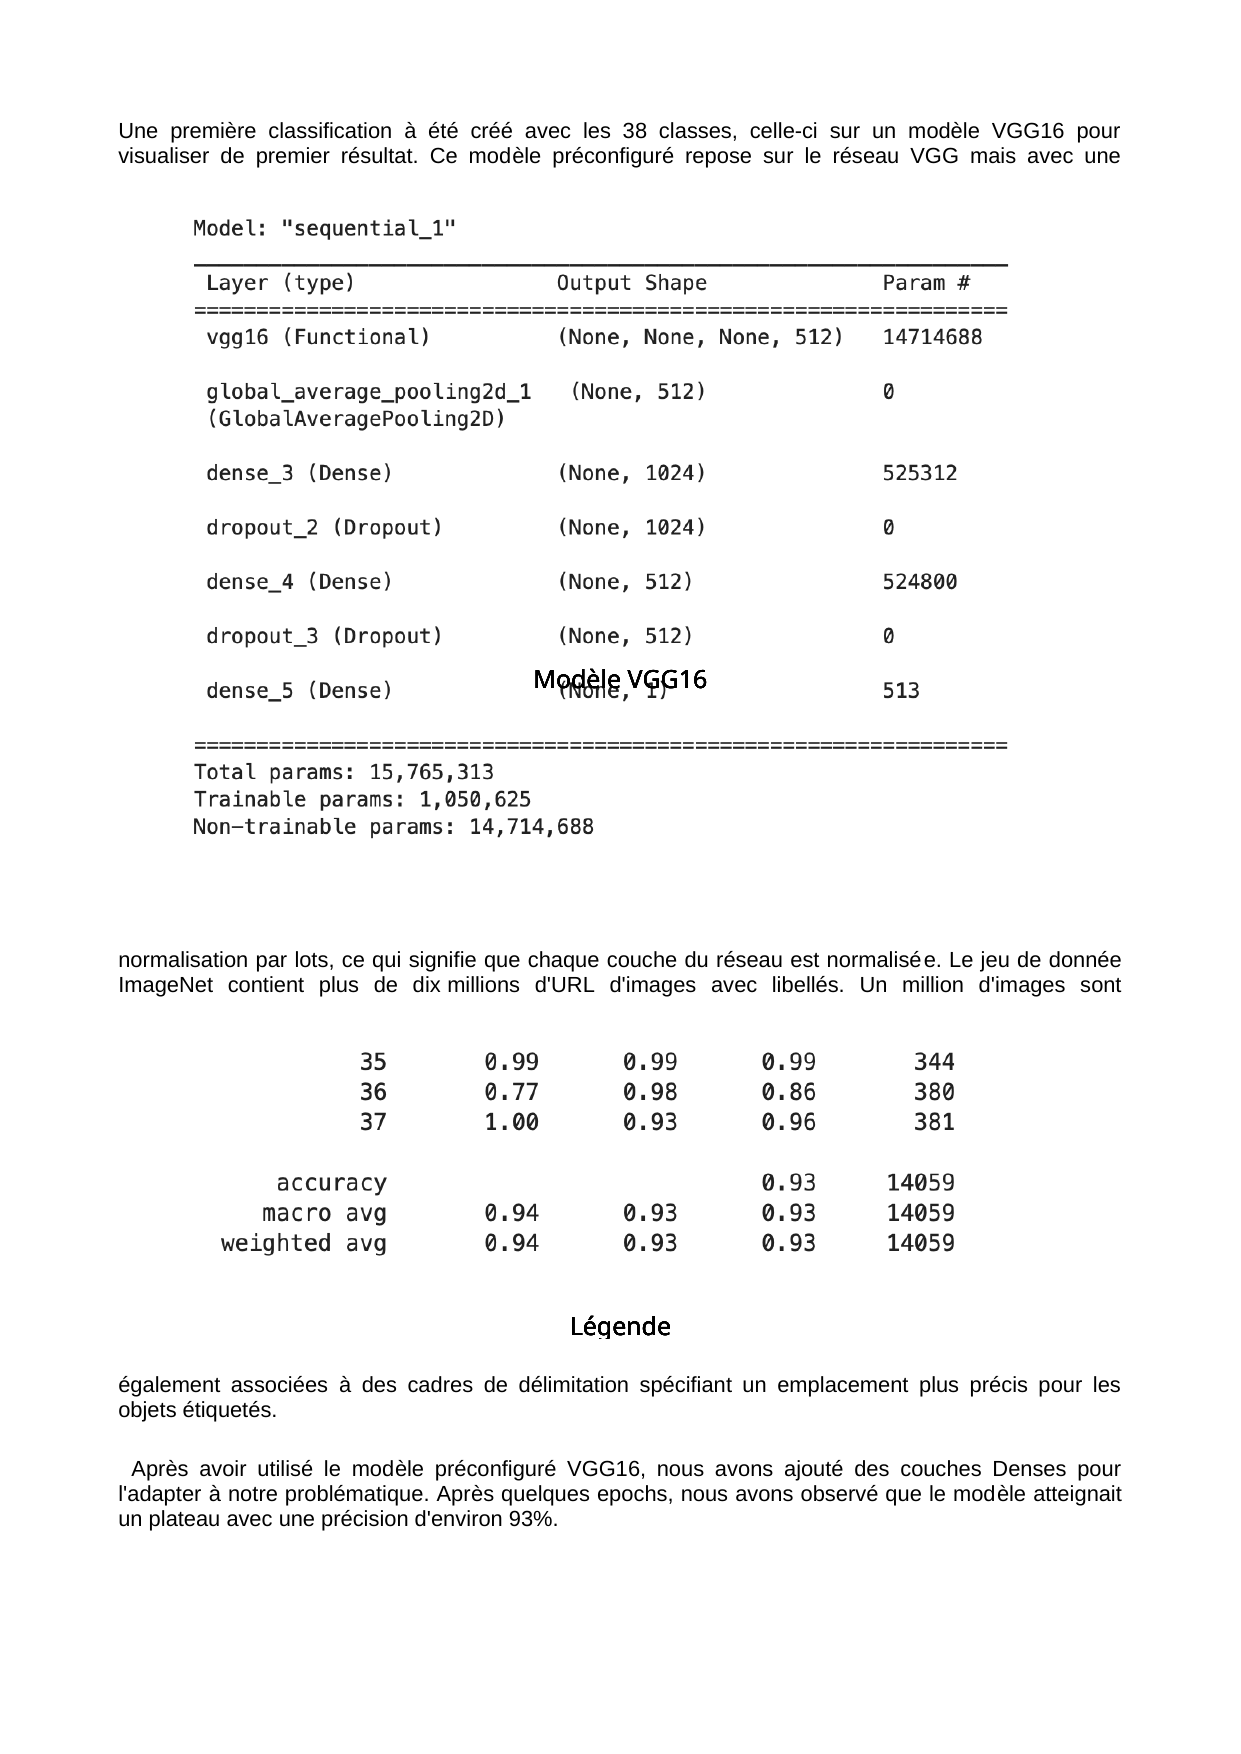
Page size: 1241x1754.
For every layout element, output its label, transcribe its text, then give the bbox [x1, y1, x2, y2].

text Après avoir utilisé le modèle préconfiguré VGG16, nous avons ajouté des couches Denses pour l'adapter à notre problématique. Après quelques epochs, nous avons observé que le modèle atteignait un plateau avec une précision d'environ 93%. [118, 1456, 1122, 1531]
picture [173, 208, 1067, 854]
picture [207, 1046, 1033, 1279]
